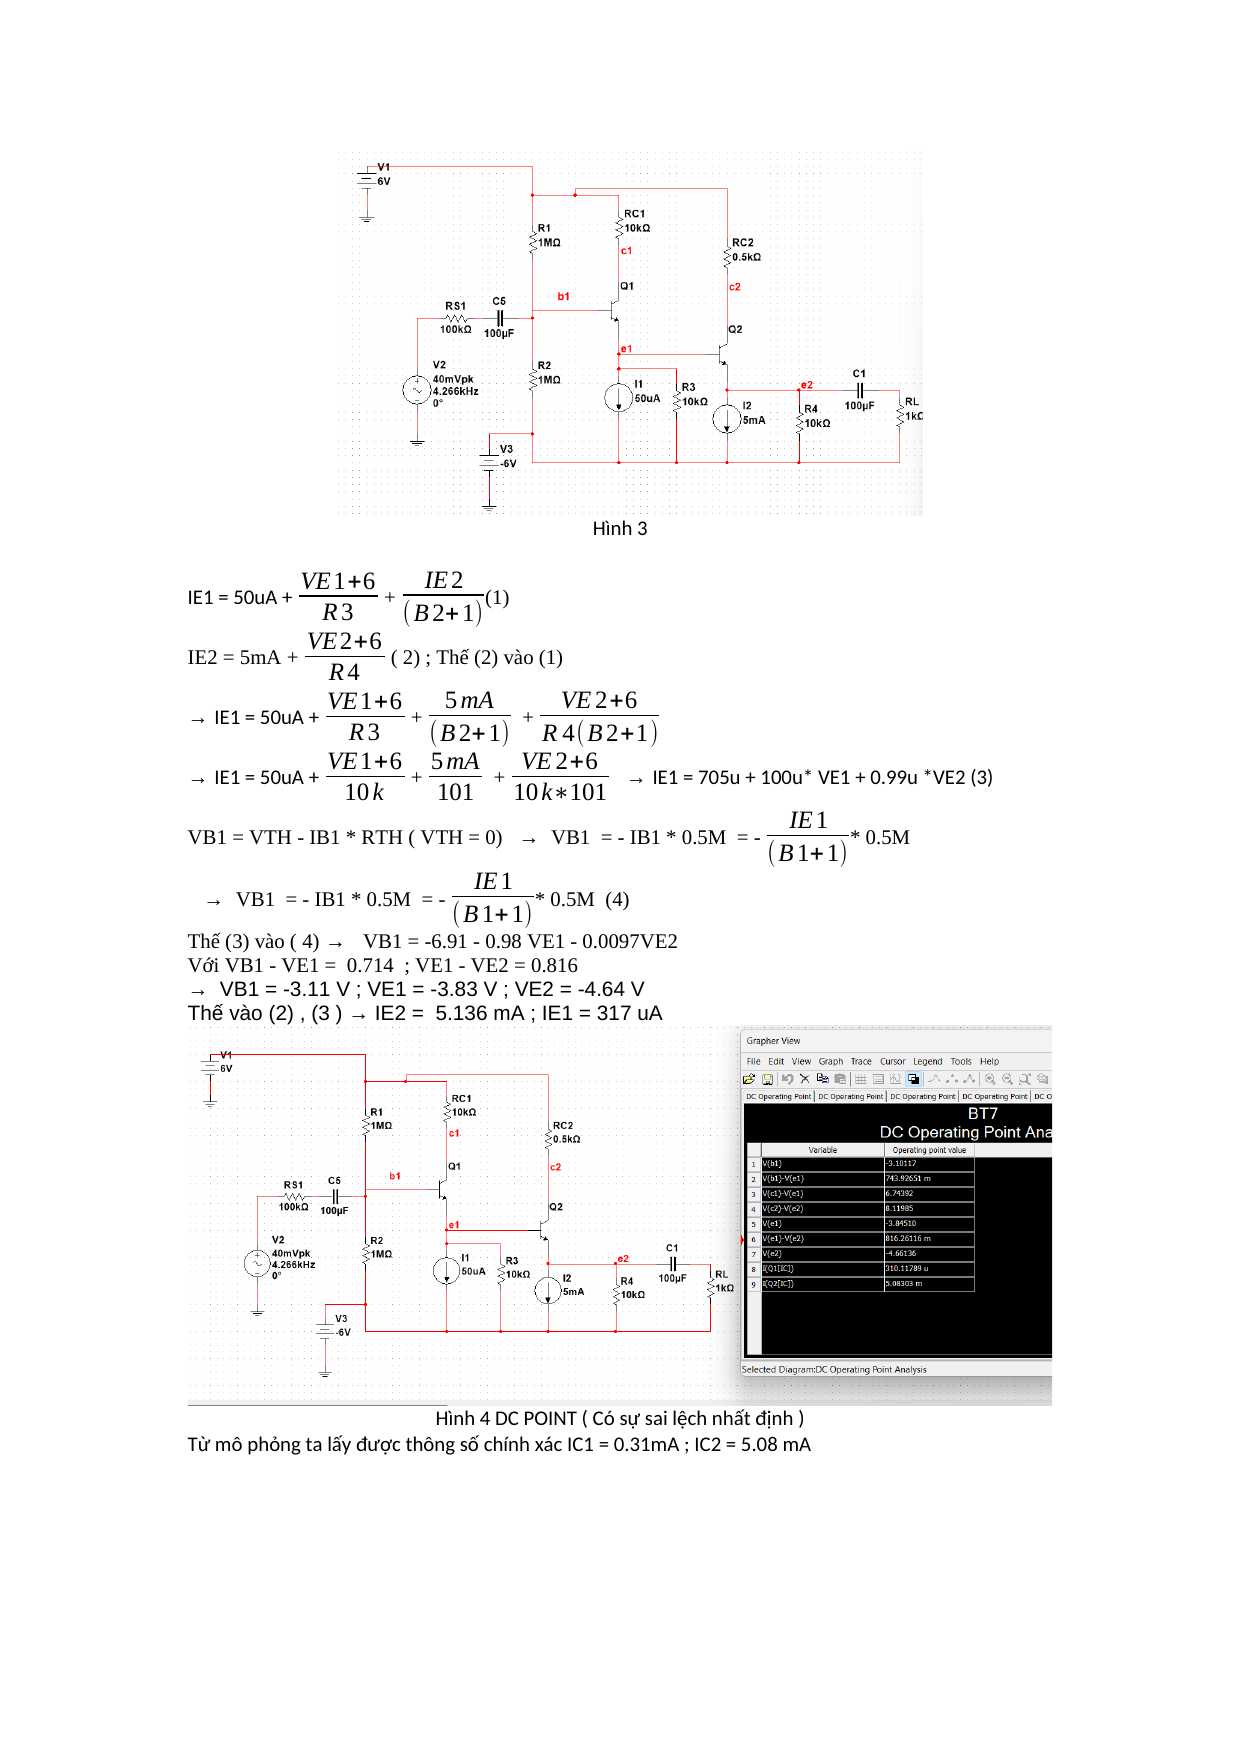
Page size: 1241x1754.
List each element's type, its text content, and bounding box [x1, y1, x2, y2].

picture [187, 1025, 1053, 1406]
text Hình 3 [187, 515, 1053, 541]
text → IE1 = 50uA + + + → IE1 = 705u + 100u* VE1 + 0.99u *VE2 (3) [187, 748, 1053, 807]
text → VB1 = - IB1 * 0.5M = - * 0.5M (4) [187, 868, 1053, 929]
text Từ mô phỏng ta lấy được thông số chính xác IC1 = 0.31mA ; IC2 = 5.08 mA [187, 1431, 1053, 1456]
text Thế vào (2) , (3 ) → IE2 = 5.136 mA ; IE1 = 317 uA [187, 1001, 1053, 1025]
text IE2 = 5mA + ( 2) ; Thế (2) vào (1) [187, 627, 1053, 686]
text IE1 = 50uA + + (1) [187, 566, 1053, 627]
text Thế (3) vào ( 4) → VB1 = -6.91 - 0.98 VE1 - 0.0097VE2 [187, 929, 1053, 953]
text → IE1 = 50uA + + + [187, 686, 1053, 748]
picture [337, 150, 923, 516]
text Với VB1 - VE1 = 0.714 ; VE1 - VE2 = 0.816 [187, 953, 1053, 977]
text → VB1 = -3.11 V ; VE1 = -3.83 V ; VE2 = -4.64 V [187, 977, 1053, 1001]
text Hình 4 DC POINT ( Có sự sai lệch nhất định ) [187, 1406, 1053, 1431]
text VB1 = VTH - IB1 * RTH ( VTH = 0) → VB1 = - IB1 * 0.5M = - * 0.5M [187, 807, 1053, 868]
